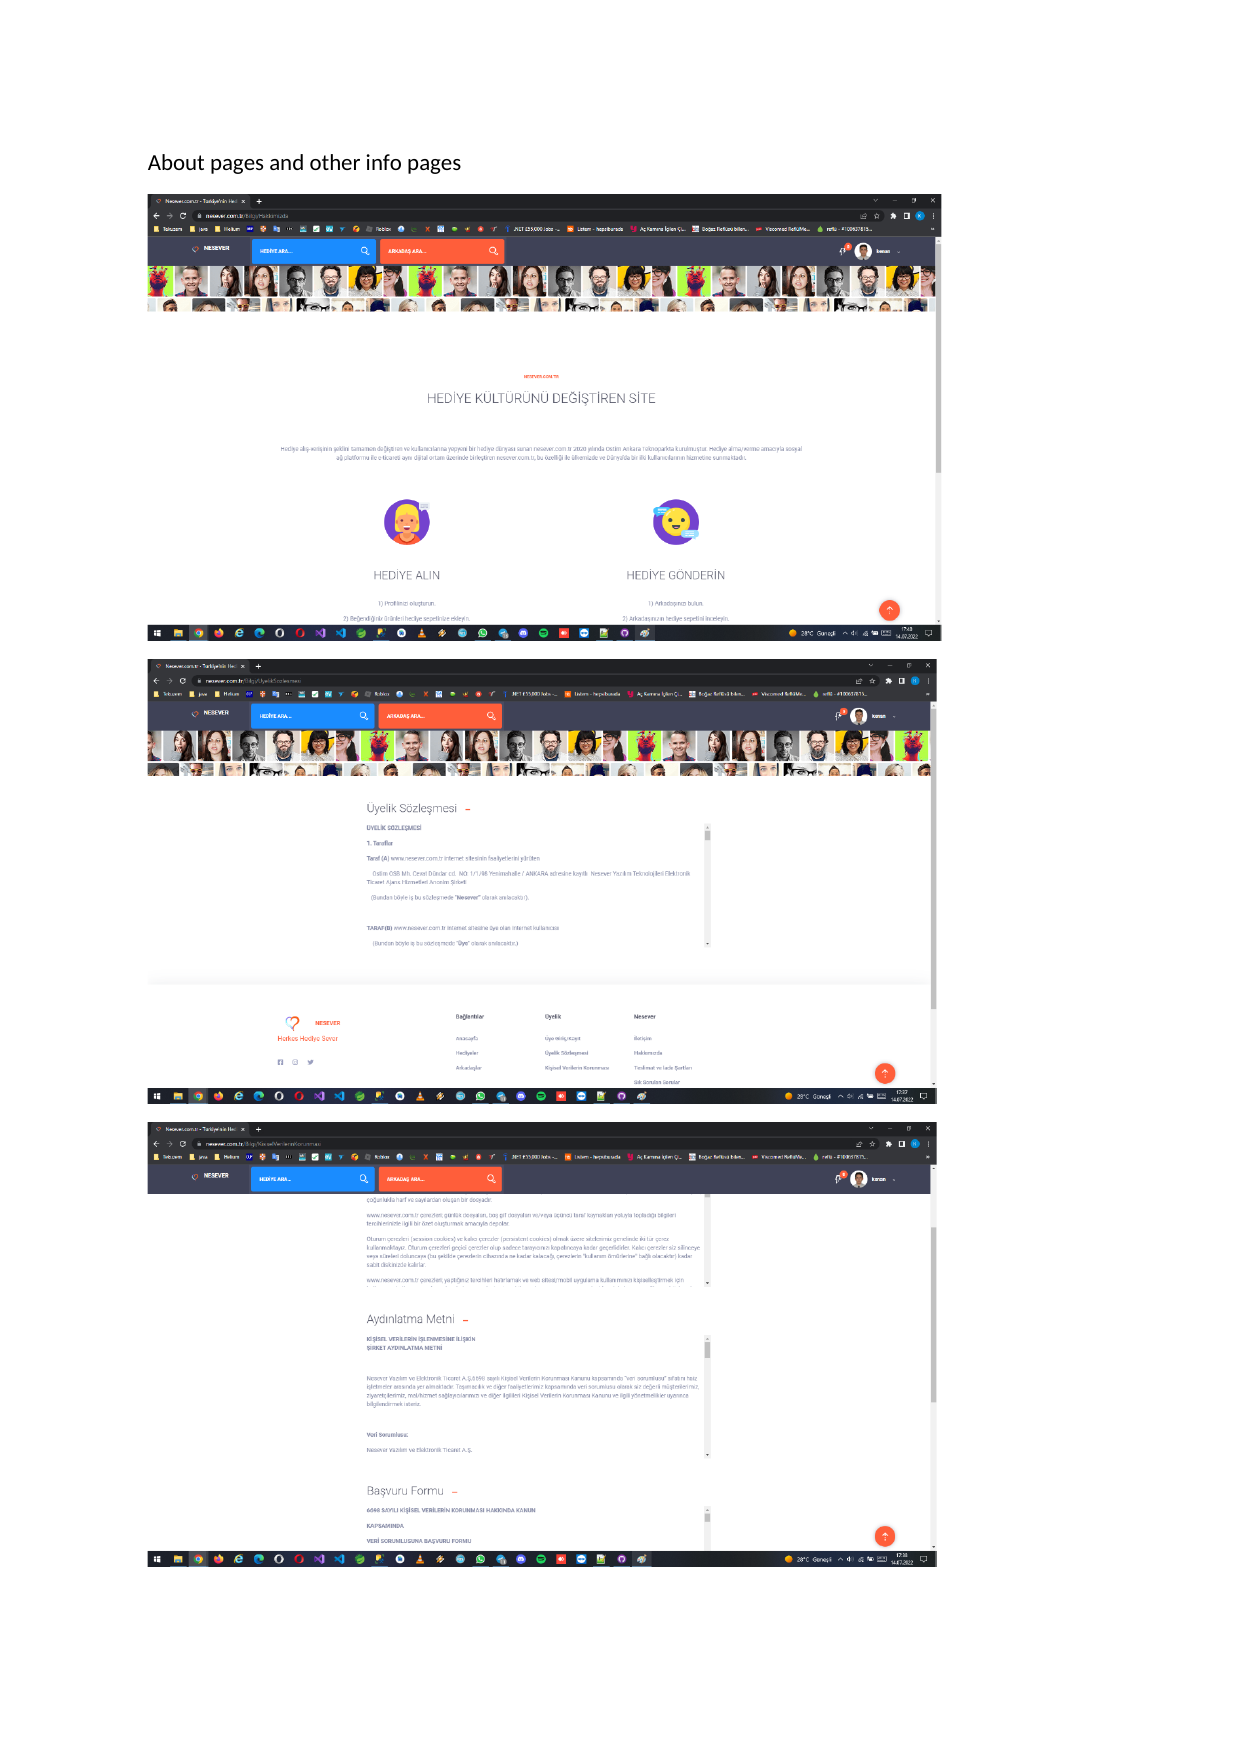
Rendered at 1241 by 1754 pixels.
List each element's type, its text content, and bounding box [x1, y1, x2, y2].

text About pages and other info pages [148, 148, 1093, 176]
picture [147, 1122, 937, 1567]
picture [147, 194, 942, 641]
picture [147, 659, 937, 1104]
